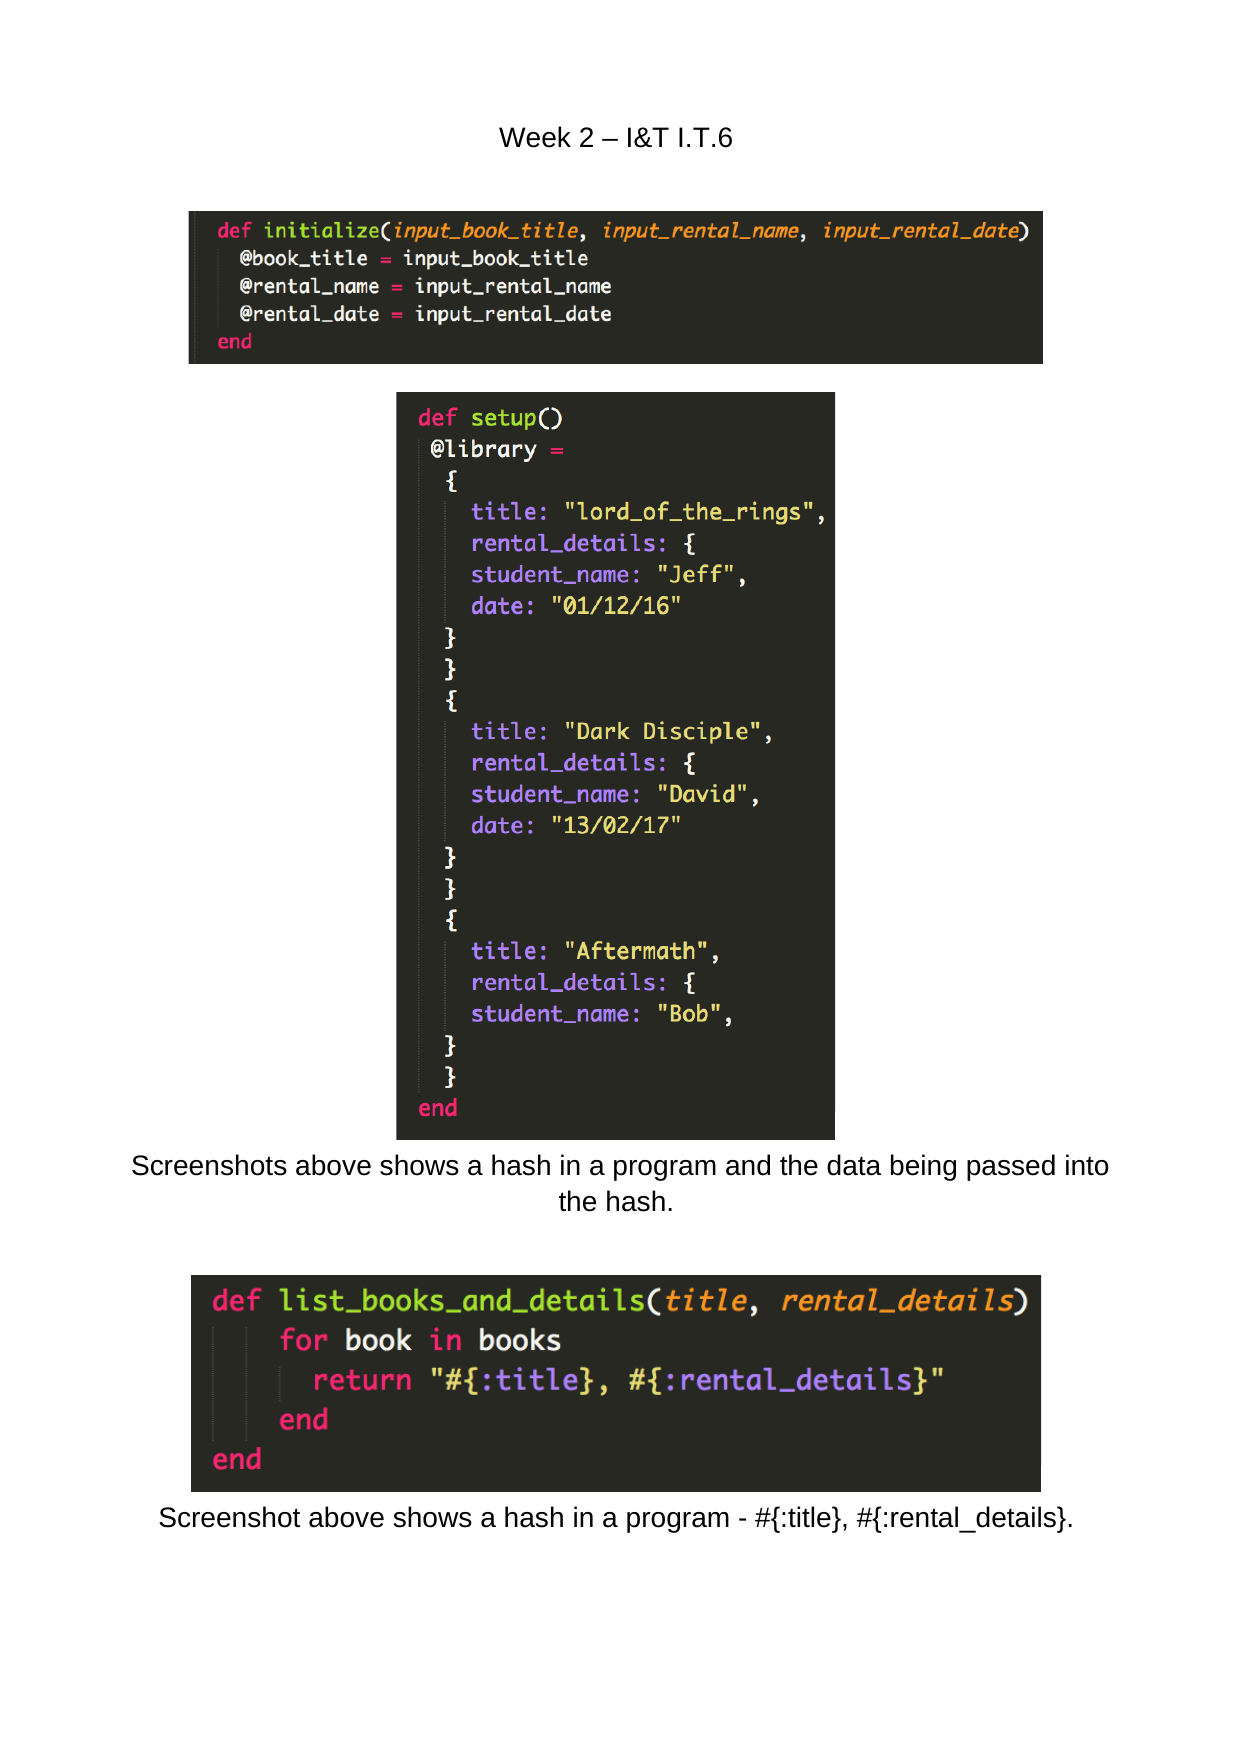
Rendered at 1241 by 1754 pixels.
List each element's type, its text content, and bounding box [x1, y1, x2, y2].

picture [191, 1275, 1042, 1492]
text Week 2 – I&T I.T.6 [118, 118, 1122, 153]
text Screenshots above shows a hash in a program and the data being passed into the hash. [118, 1146, 1122, 1217]
text Screenshot above shows a hash in a program - #{:title}, #{:rental_details}. [118, 1498, 1122, 1533]
picture [188, 211, 1043, 364]
picture [396, 392, 836, 1140]
